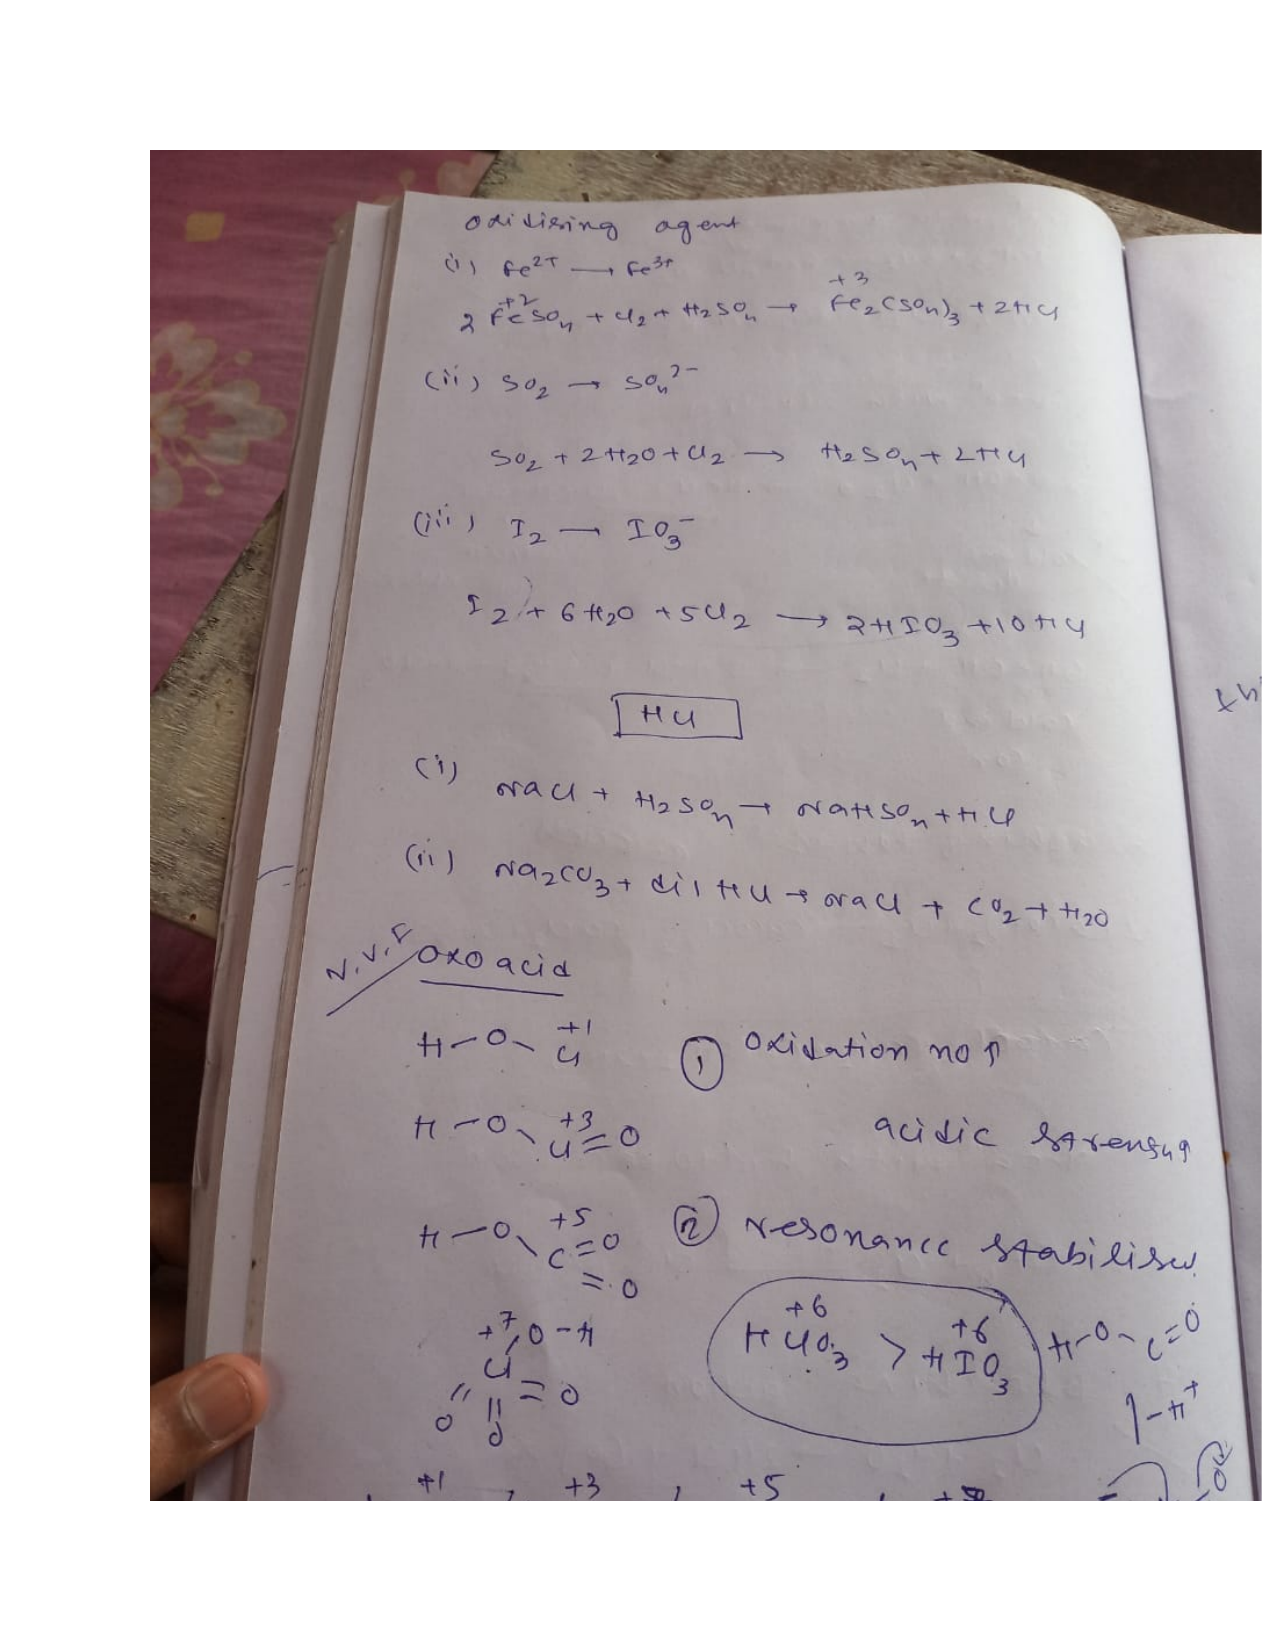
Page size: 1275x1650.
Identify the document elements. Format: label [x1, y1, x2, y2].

picture [150, 150, 1262, 1501]
